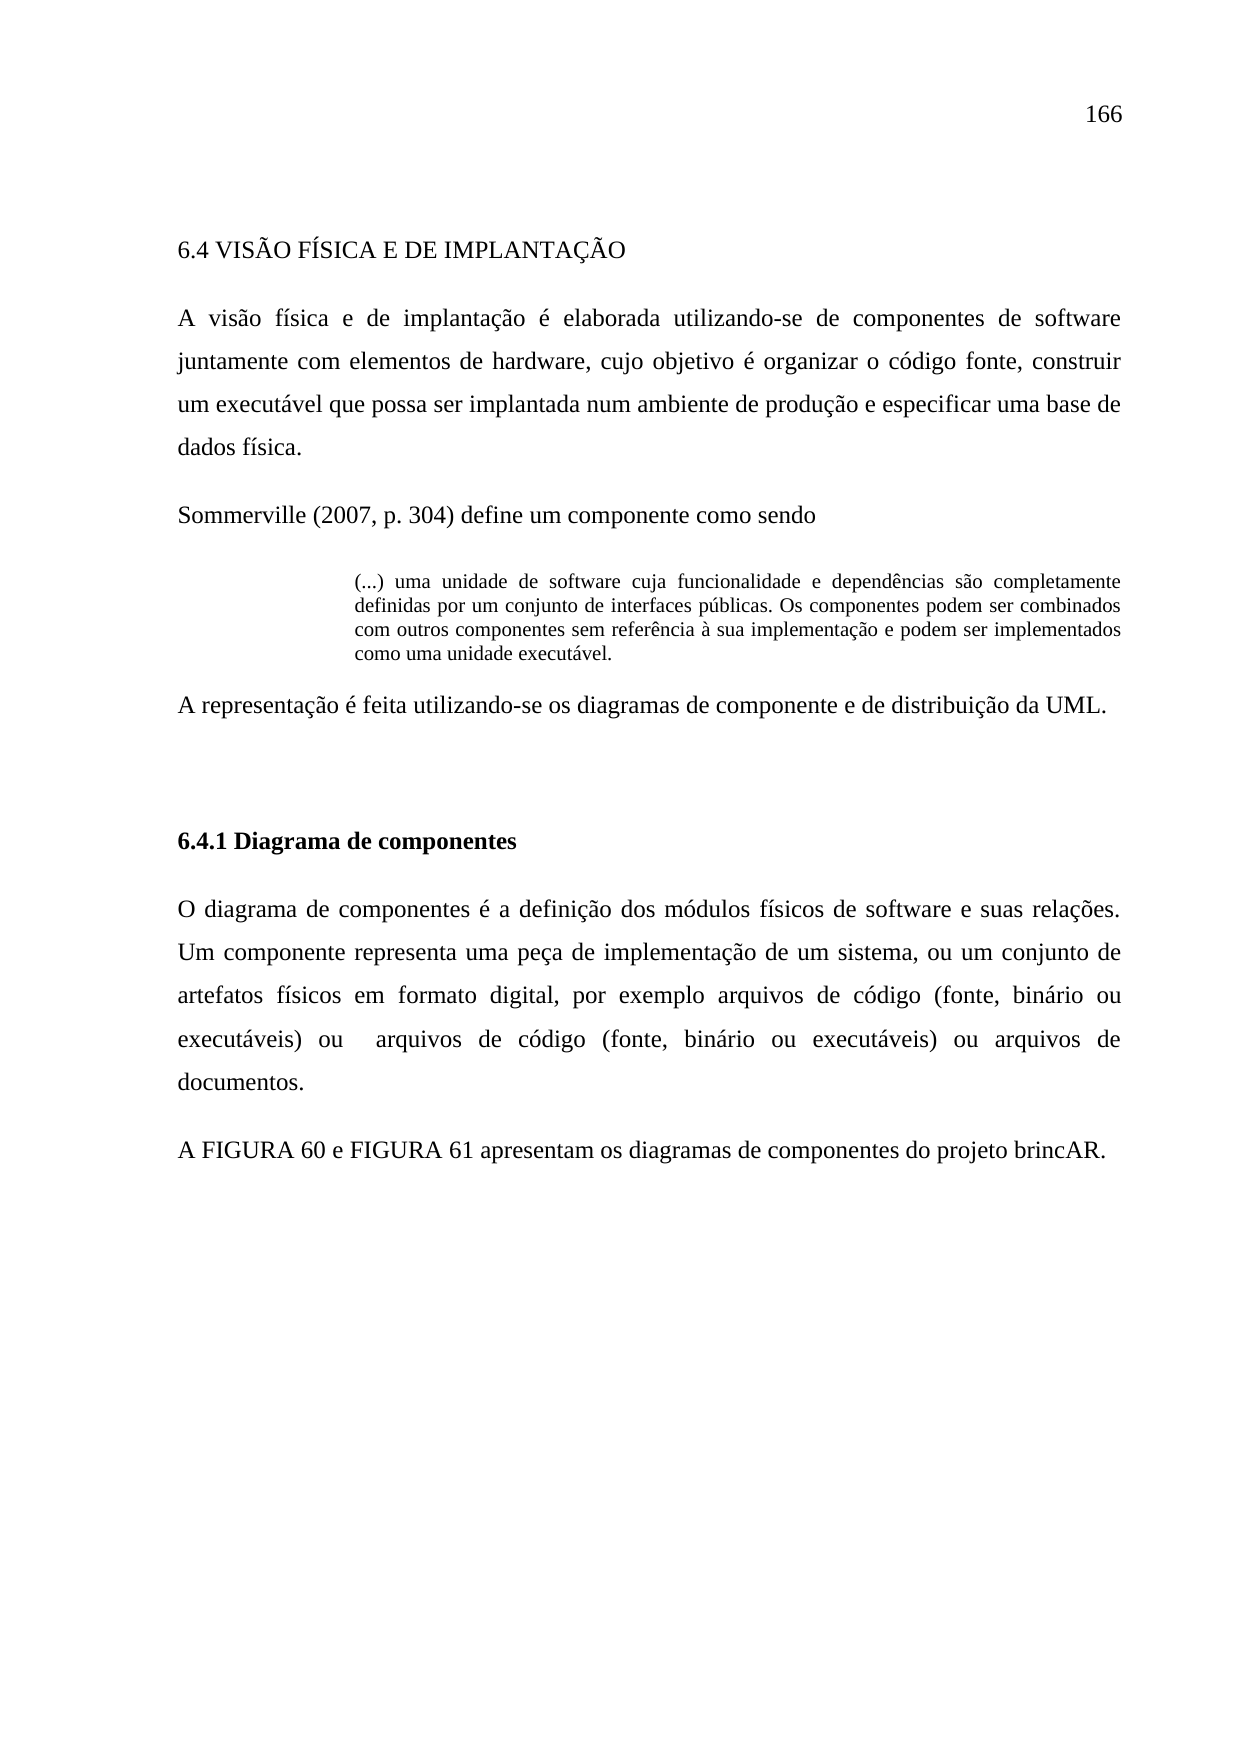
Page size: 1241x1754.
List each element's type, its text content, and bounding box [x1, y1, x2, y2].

subtitle 6.4.1 Diagrama de componentes [177, 826, 1122, 855]
text A visão física e de implantação é elaborada utilizando-se de componentes de software juntamente com elementos de hardware, cujo objetivo é organizar o código fonte, construir um executável que possa ser implantada num ambiente de produção e especificar uma base de dados física. [177, 303, 1122, 461]
text A FIGURA 60 e FIGURA 61 apresentam os diagramas de componentes do projeto brincAR. [177, 1135, 1122, 1164]
subtitle 6.4 Visão Física e de implantação [177, 235, 1122, 264]
text A representação é feita utilizando-se os diagramas de componente e de distribuição da UML. [177, 690, 1122, 719]
text Sommerville define um componente como sendo [177, 501, 1122, 529]
text O diagrama de componentes é a definição dos módulos físicos de software e suas relações. Um componente representa uma peça de implementação de um sistema, ou um conjunto de artefatos físicos em formato digital, por exemplo arquivos de código (fonte, binário ou executáveis) ou arquivos de código (fonte, binário ou executáveis) ou arquivos de documentos. [177, 894, 1122, 1096]
text (...) uma unidade de software cuja funcionalidade e dependências são completamente definidas por um conjunto de interfaces públicas. Os componentes podem ser combinados com outros componentes sem referência à sua implementação e podem ser implementados como uma unidade executável. [354, 569, 1122, 665]
